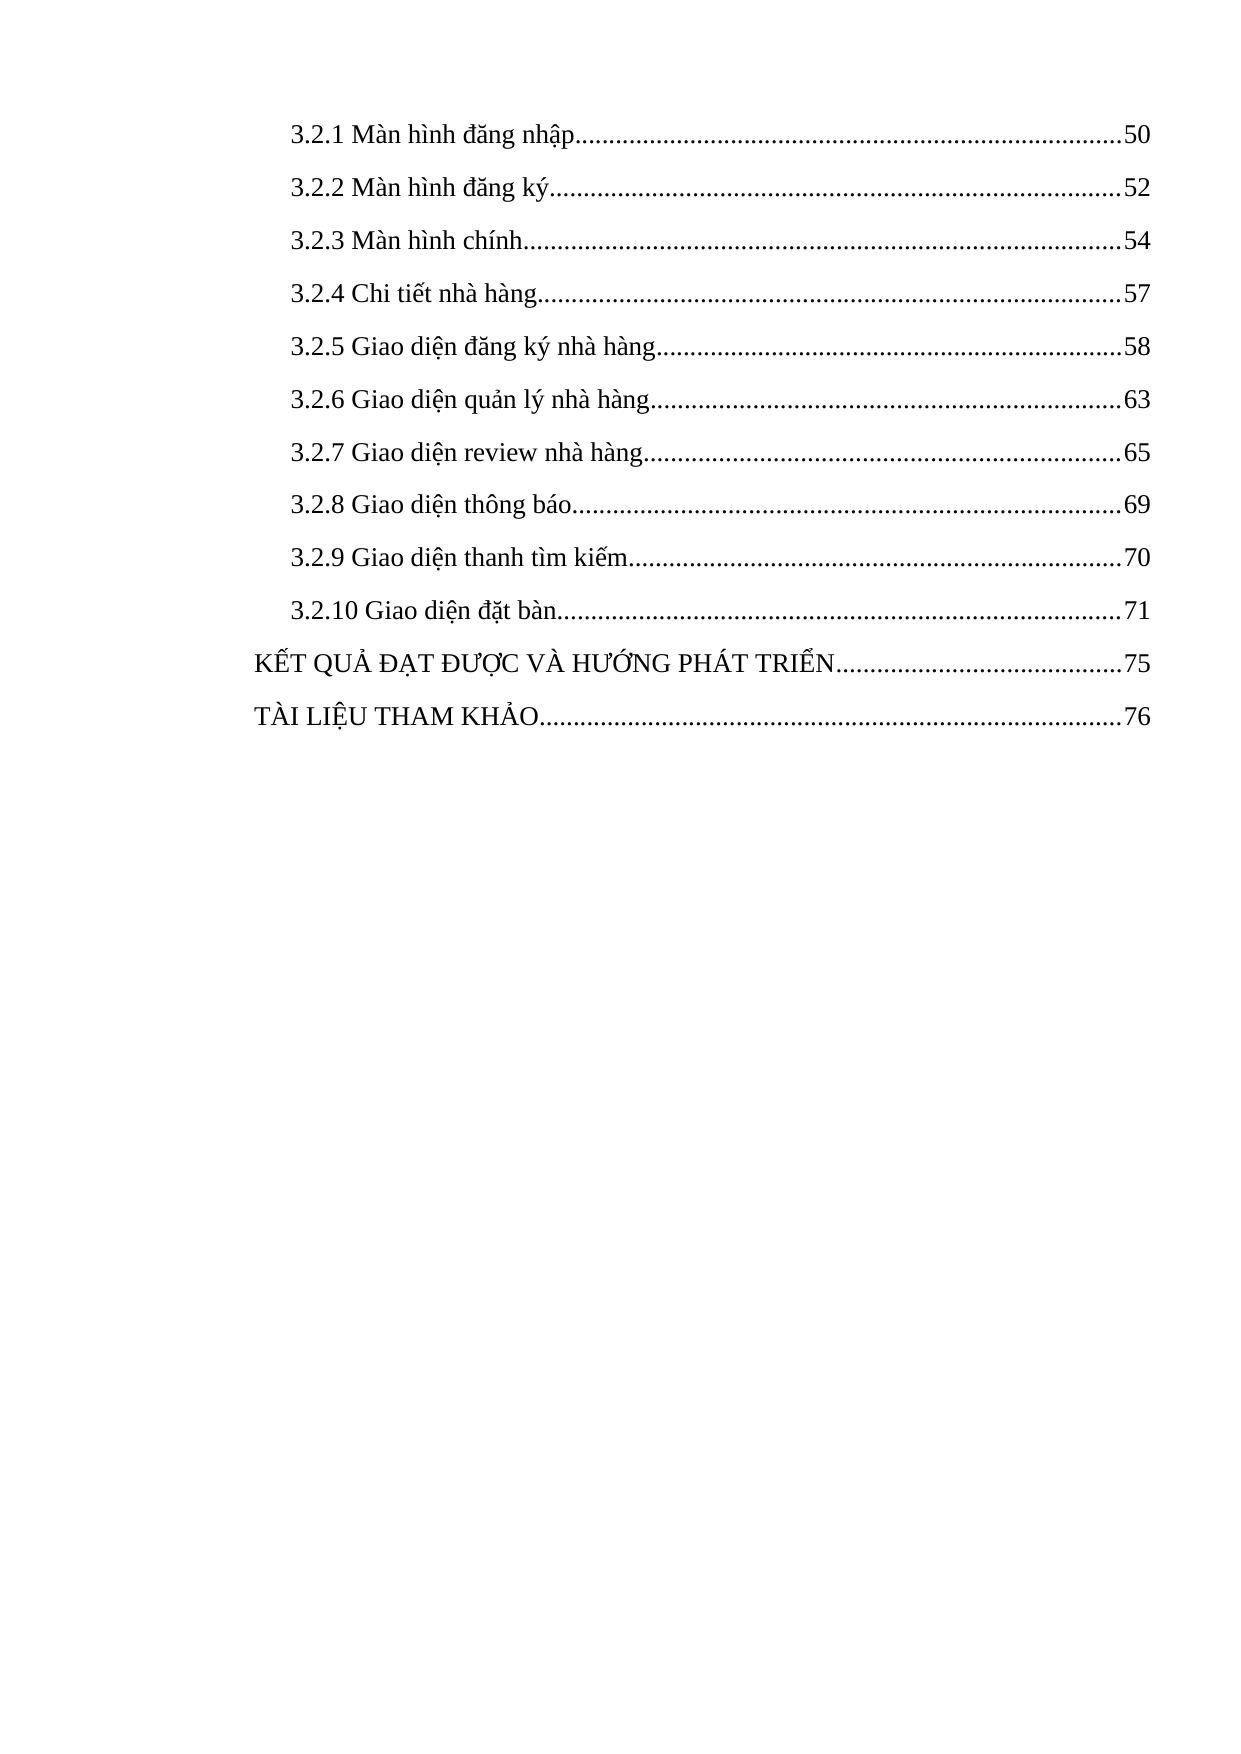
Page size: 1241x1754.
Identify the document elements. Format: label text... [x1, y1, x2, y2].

text 3.2.3 Màn hình chính 54 [231, 224, 1134, 255]
text KẾT QUẢ ĐẠT ĐƯỢC VÀ HƯỚNG PHÁT TRIỂN 75 [195, 647, 1134, 678]
text TÀI LIỆU THAM KHẢO 76 [195, 700, 1134, 731]
text 3.2.8 Giao diện thông báo 69 [231, 488, 1134, 520]
text 3.2.1 Màn hình đăng nhập 50 [231, 118, 1134, 149]
text 3.2.4 Chi tiết nhà hàng 57 [231, 277, 1134, 308]
text 3.2.6 Giao diện quản lý nhà hàng 63 [231, 383, 1134, 414]
text 3.2.7 Giao diện review nhà hàng 65 [231, 436, 1134, 467]
text 3.2.2 Màn hình đăng ký 52 [231, 171, 1134, 202]
text 3.2.9 Giao diện thanh tìm kiếm 70 [231, 541, 1134, 573]
text 3.2.5 Giao diện đăng ký nhà hàng 58 [231, 330, 1134, 361]
text 3.2.10 Giao diện đặt bàn 71 [231, 594, 1134, 626]
